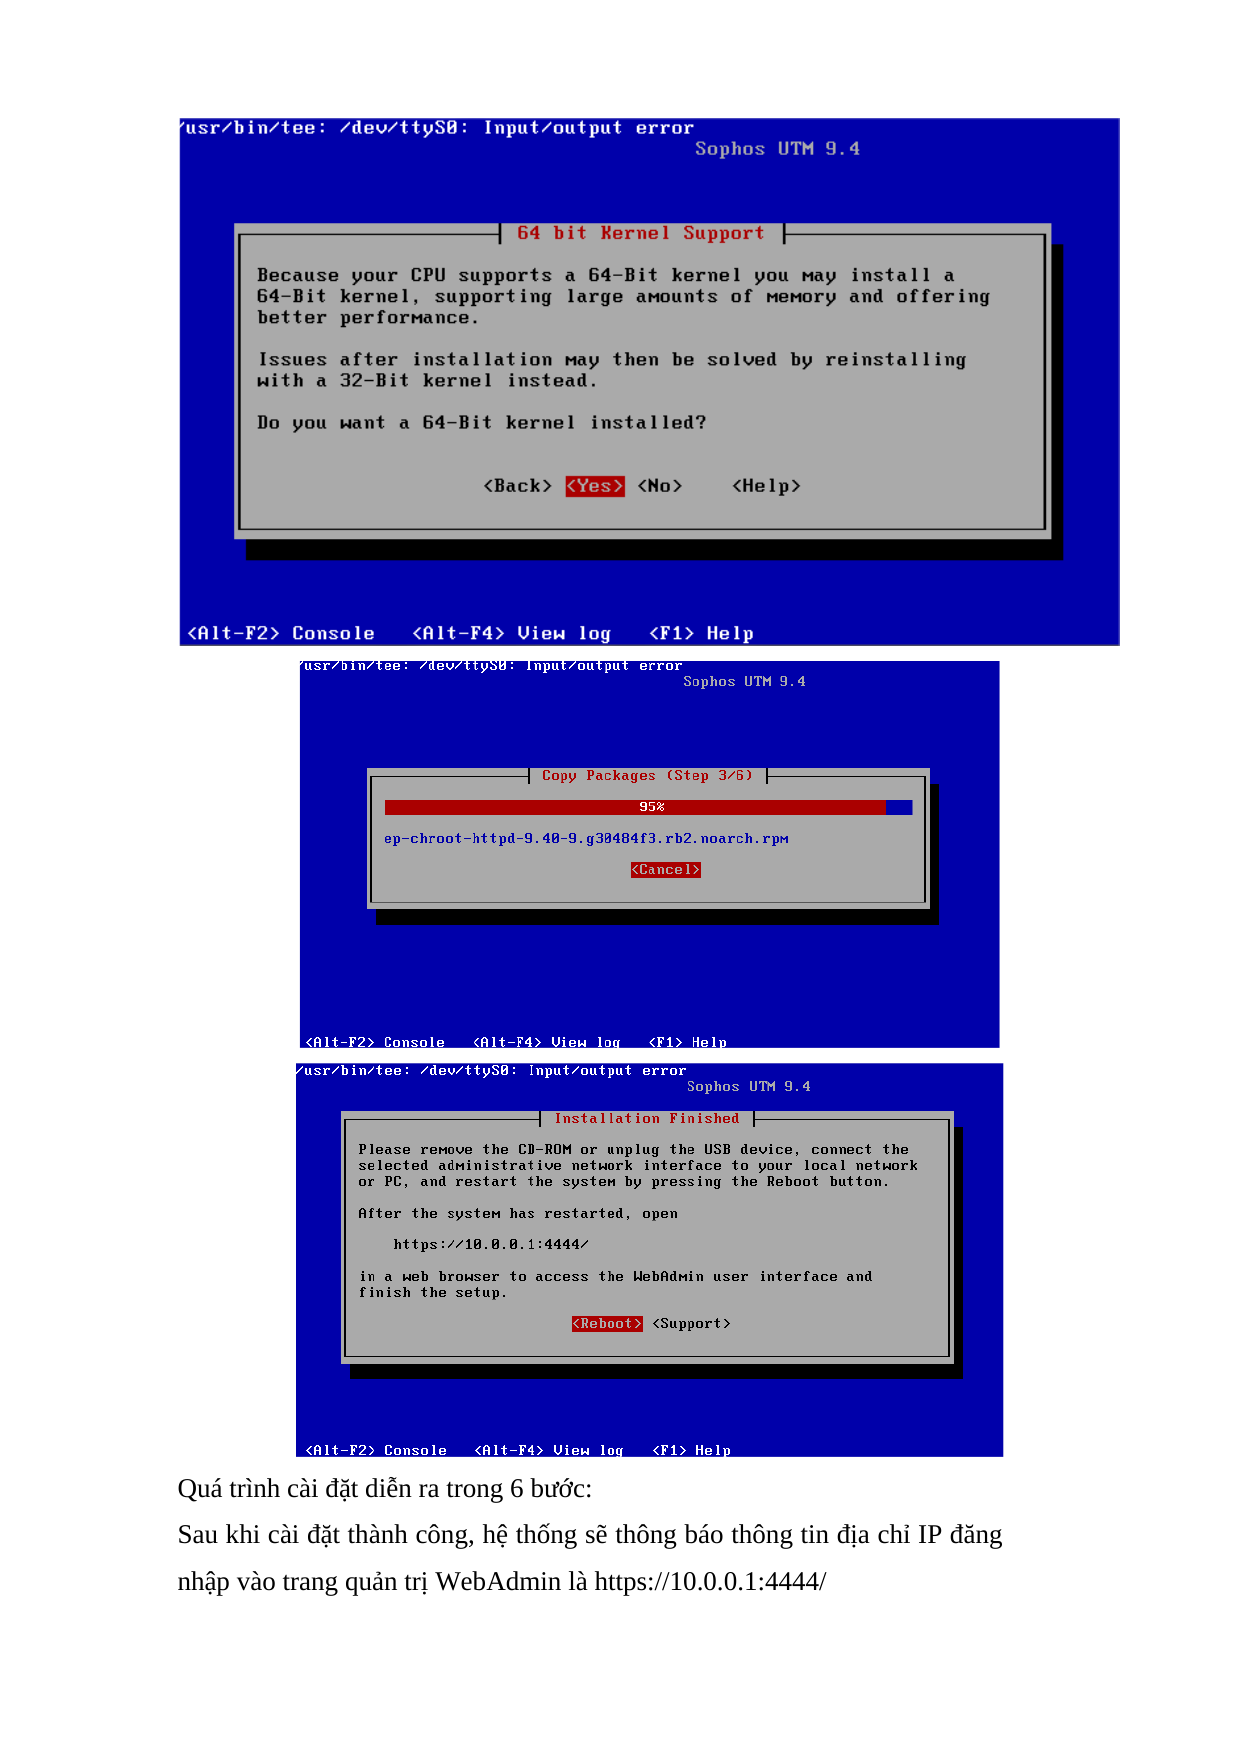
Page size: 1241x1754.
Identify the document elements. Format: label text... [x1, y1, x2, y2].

picture [179, 118, 1120, 646]
picture [299, 661, 1000, 1048]
picture [296, 1063, 1004, 1457]
text Quá trình cài đặt diễn ra trong 6 bước: [177, 1472, 1004, 1503]
text Sau khi cài đặt thành công, hệ thống sẽ thông báo thông tin địa chỉ IP đăng nhập vào trang quản trị WebAdmin là https://10.0.0.1:4444/ [177, 1518, 1004, 1596]
